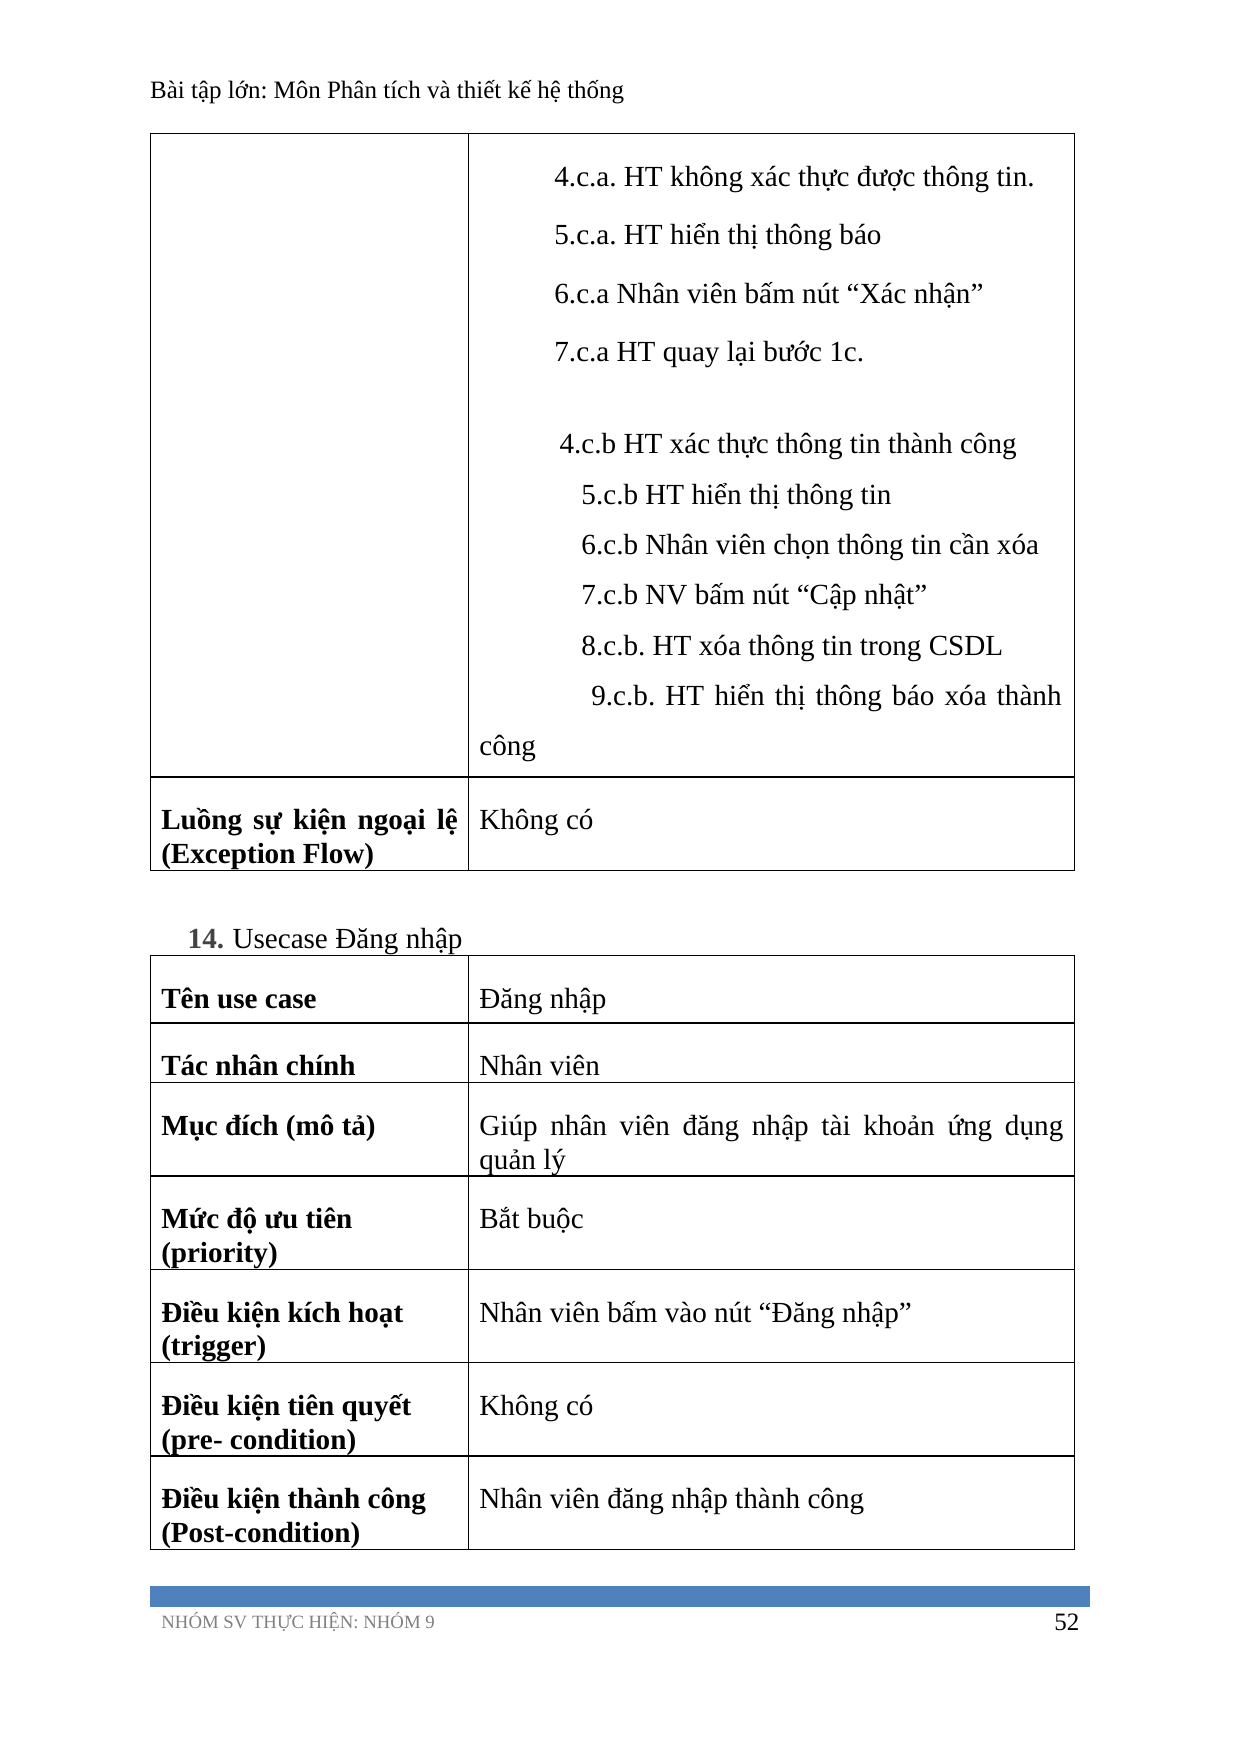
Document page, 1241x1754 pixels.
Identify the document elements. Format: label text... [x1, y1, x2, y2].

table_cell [151, 134, 468, 776]
table_cell Luồng sự kiện ngoại lệ (Exception Flow) [151, 778, 468, 869]
subtitle Usecase Đăng nhập [187, 921, 1090, 954]
table_cell Mức độ ưu tiên (priority) [151, 1177, 468, 1269]
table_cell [469, 134, 1074, 776]
table_cell Mục đích (mô tả) [151, 1083, 468, 1175]
table_cell Điều kiện tiên quyết (pre- condition) [151, 1363, 468, 1455]
table_cell Nhân viên bấm vào nút “Đăng nhập” [469, 1270, 1074, 1362]
table_cell Điều kiện thành công (Post-condition) [151, 1457, 468, 1549]
table_cell Điều kiện kích hoạt (trigger) [151, 1270, 468, 1362]
table_header Tên use case [151, 956, 468, 1022]
table_cell Không có [469, 778, 1074, 869]
table_cell Giúp nhân viên đăng nhập tài khoản ứng dụng quản lý [469, 1083, 1074, 1175]
table_cell Nhân viên đăng nhập thành công [469, 1457, 1074, 1549]
table_cell Không có [469, 1363, 1074, 1455]
table_cell Bắt buộc [469, 1177, 1074, 1269]
table_cell Nhân viên [469, 1024, 1074, 1082]
table_cell Tác nhân chính [151, 1024, 468, 1082]
table_header Đăng nhập [469, 956, 1074, 1022]
